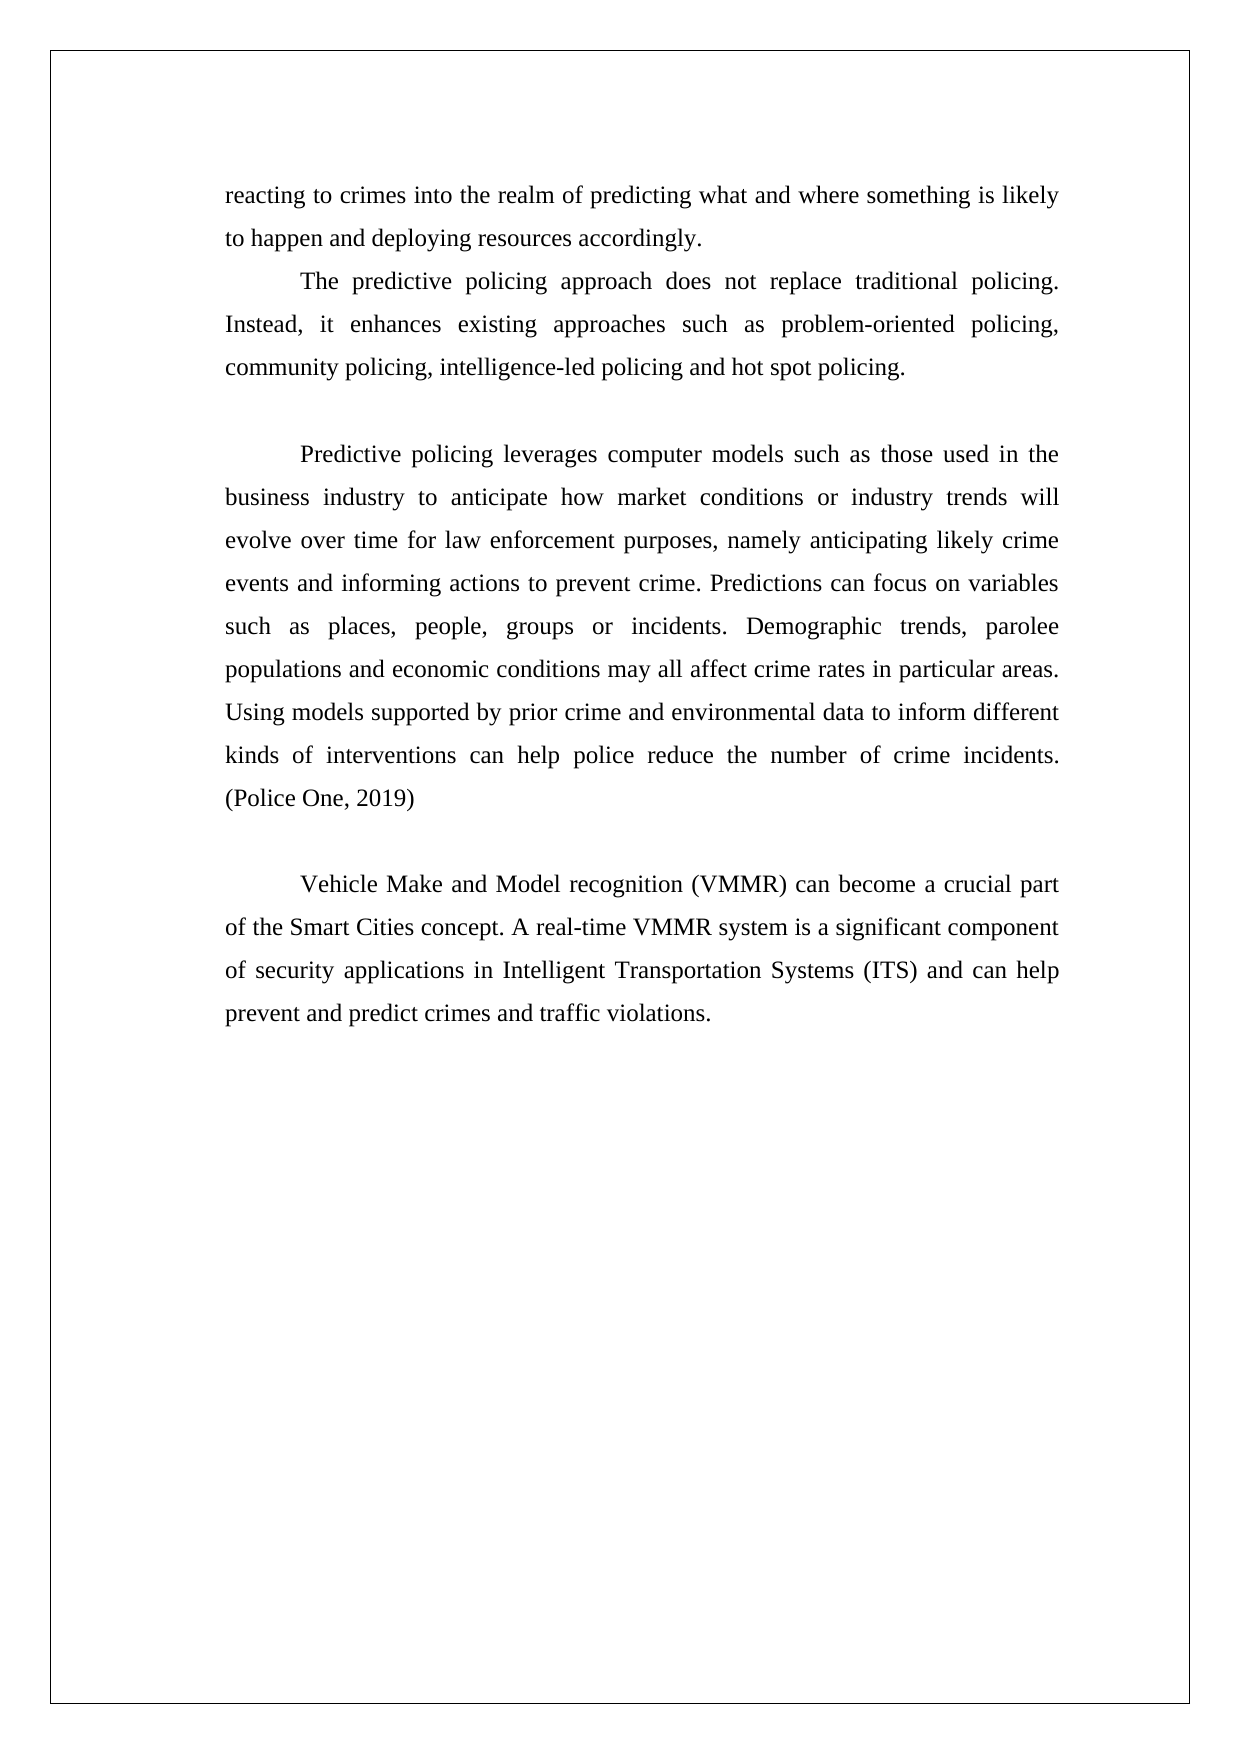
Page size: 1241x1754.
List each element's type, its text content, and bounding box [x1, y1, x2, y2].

text Predictive policing leverages computer models such as those used in the business industry to anticipate how market conditions or industry trends will evolve over time for law enforcement purposes, namely anticipating likely crime events and informing actions to prevent crime. Predictions can focus on variables such as places, people, groups or incidents. Demographic trends, parolee populations and economic conditions may all affect crime rates in particular areas. Using models supported by prior crime and environmental data to inform different kinds of interventions can help police reduce the number of crime incidents. [225, 439, 1060, 812]
text Vehicle Make and Model recognition (VMMR) can become a crucial part of the Smart Cities concept. A real-time VMMR system is a significant component of security applications in Intelligent Transportation Systems (ITS) and can help prevent and predict crimes and traffic violations. [225, 869, 1060, 1027]
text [225, 180, 1060, 252]
text The predictive policing approach does not replace traditional policing. Instead, it enhances existing approaches such as problem-oriented policing, community policing, intelligence-led policing and hot spot policing. [225, 266, 1060, 381]
